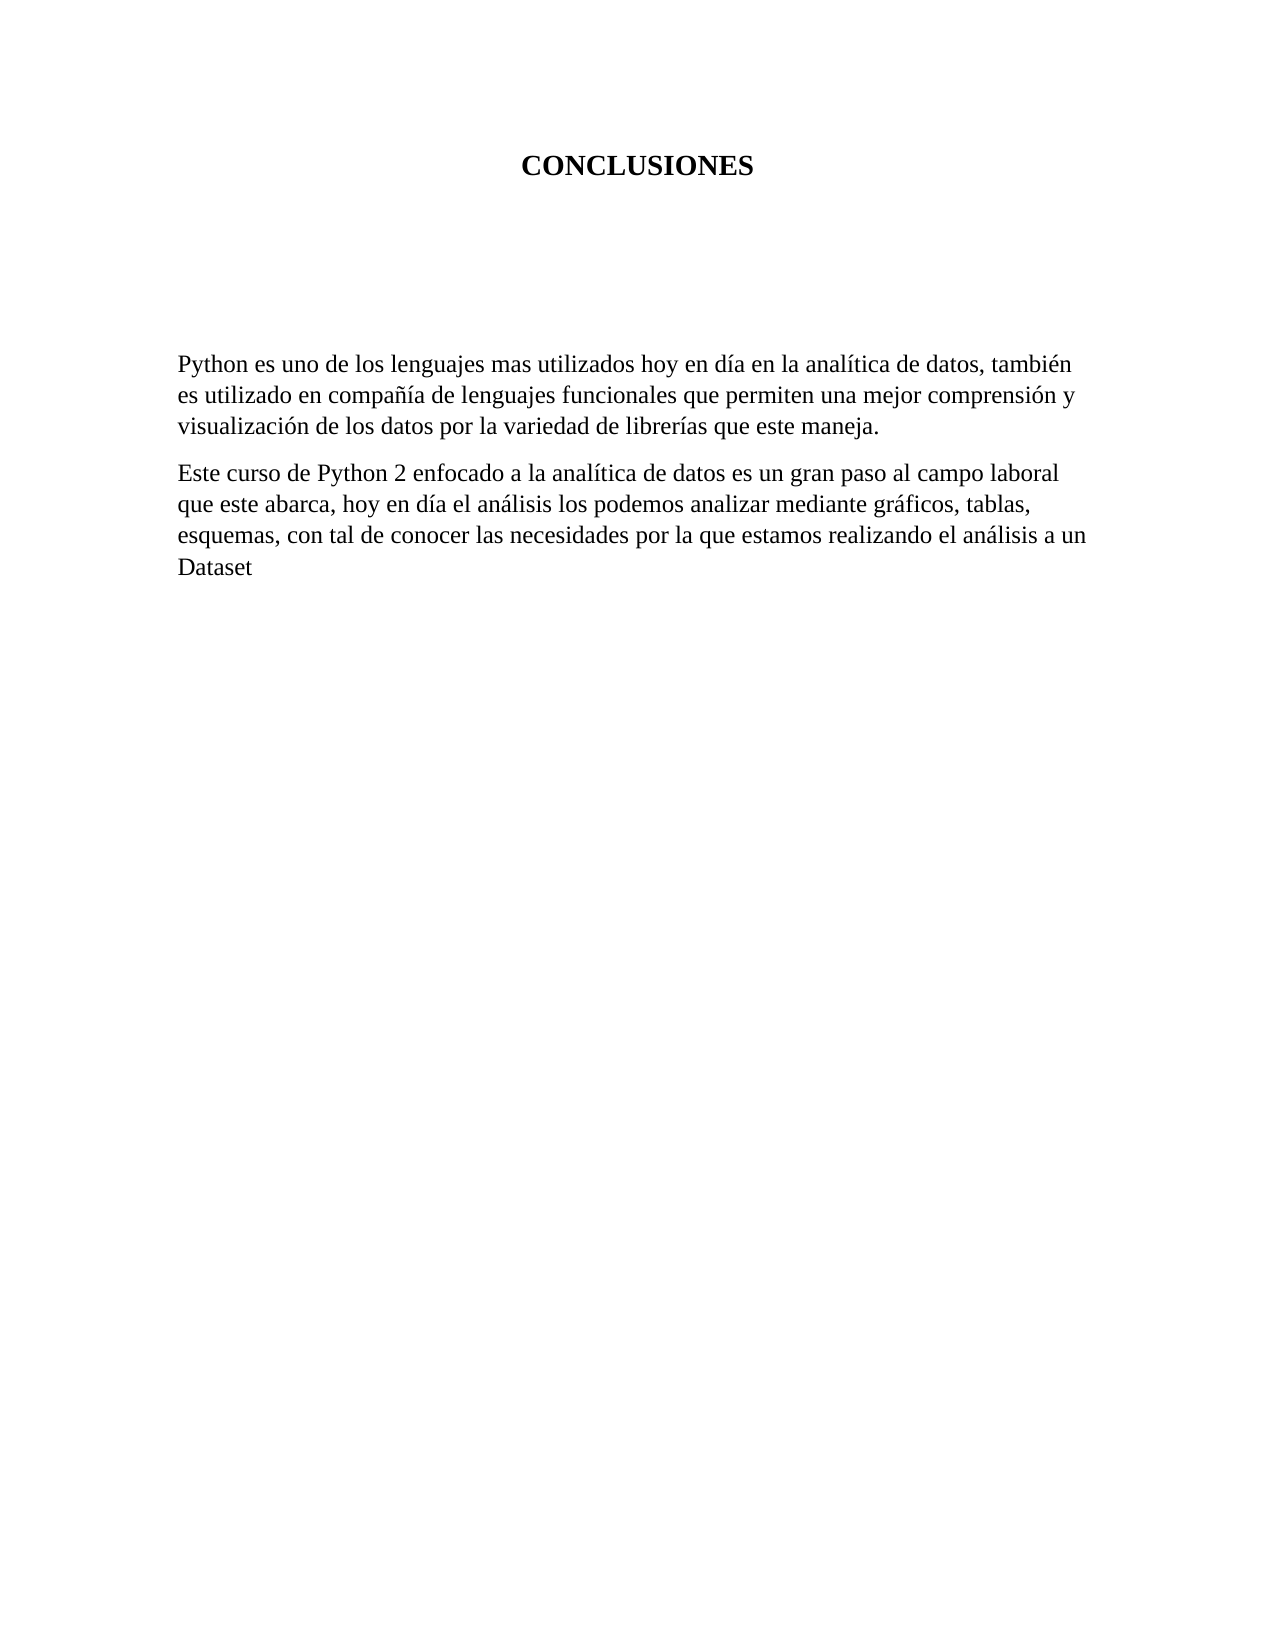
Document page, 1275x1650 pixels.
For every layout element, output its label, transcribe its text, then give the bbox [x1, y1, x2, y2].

text Python es uno de los lenguajes mas utilizados hoy en día en la analítica de datos, también es utilizado en compañía de lenguajes funcionales que permiten una mejor comprensión y visualización de los datos por la variedad de librerías que este maneja. [177, 349, 1098, 439]
text CONCLUSIONES [177, 148, 1098, 181]
text Este curso de Python 2 enfocado a la analítica de datos es un gran paso al campo laboral que este abarca, hoy en día el análisis los podemos analizar mediante gráficos, tablas, esquemas, con tal de conocer las necesidades por la que estamos realizando el análisis a un Dataset [177, 458, 1098, 580]
